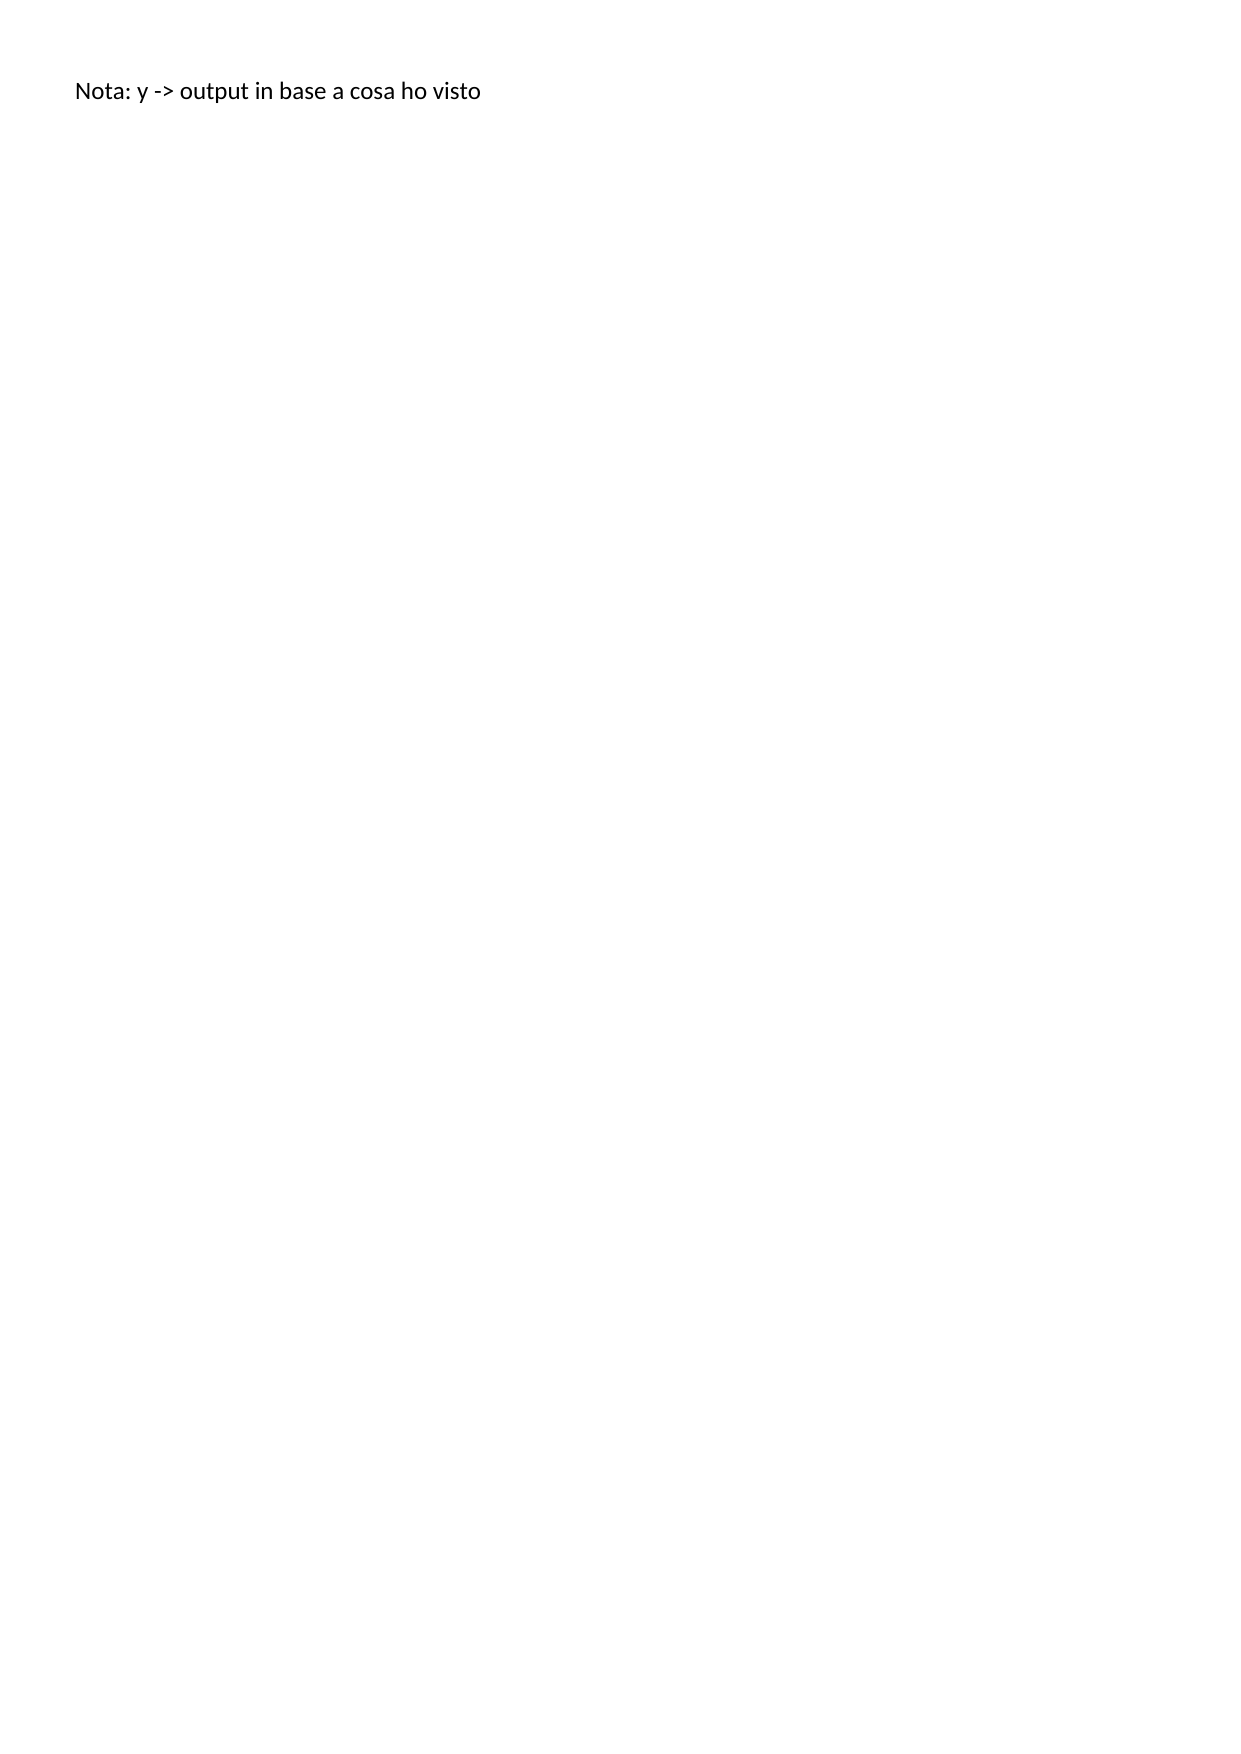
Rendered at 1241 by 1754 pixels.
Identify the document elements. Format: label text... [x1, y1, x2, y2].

text Nota: y -> output in base a cosa ho visto [75, 75, 1165, 106]
